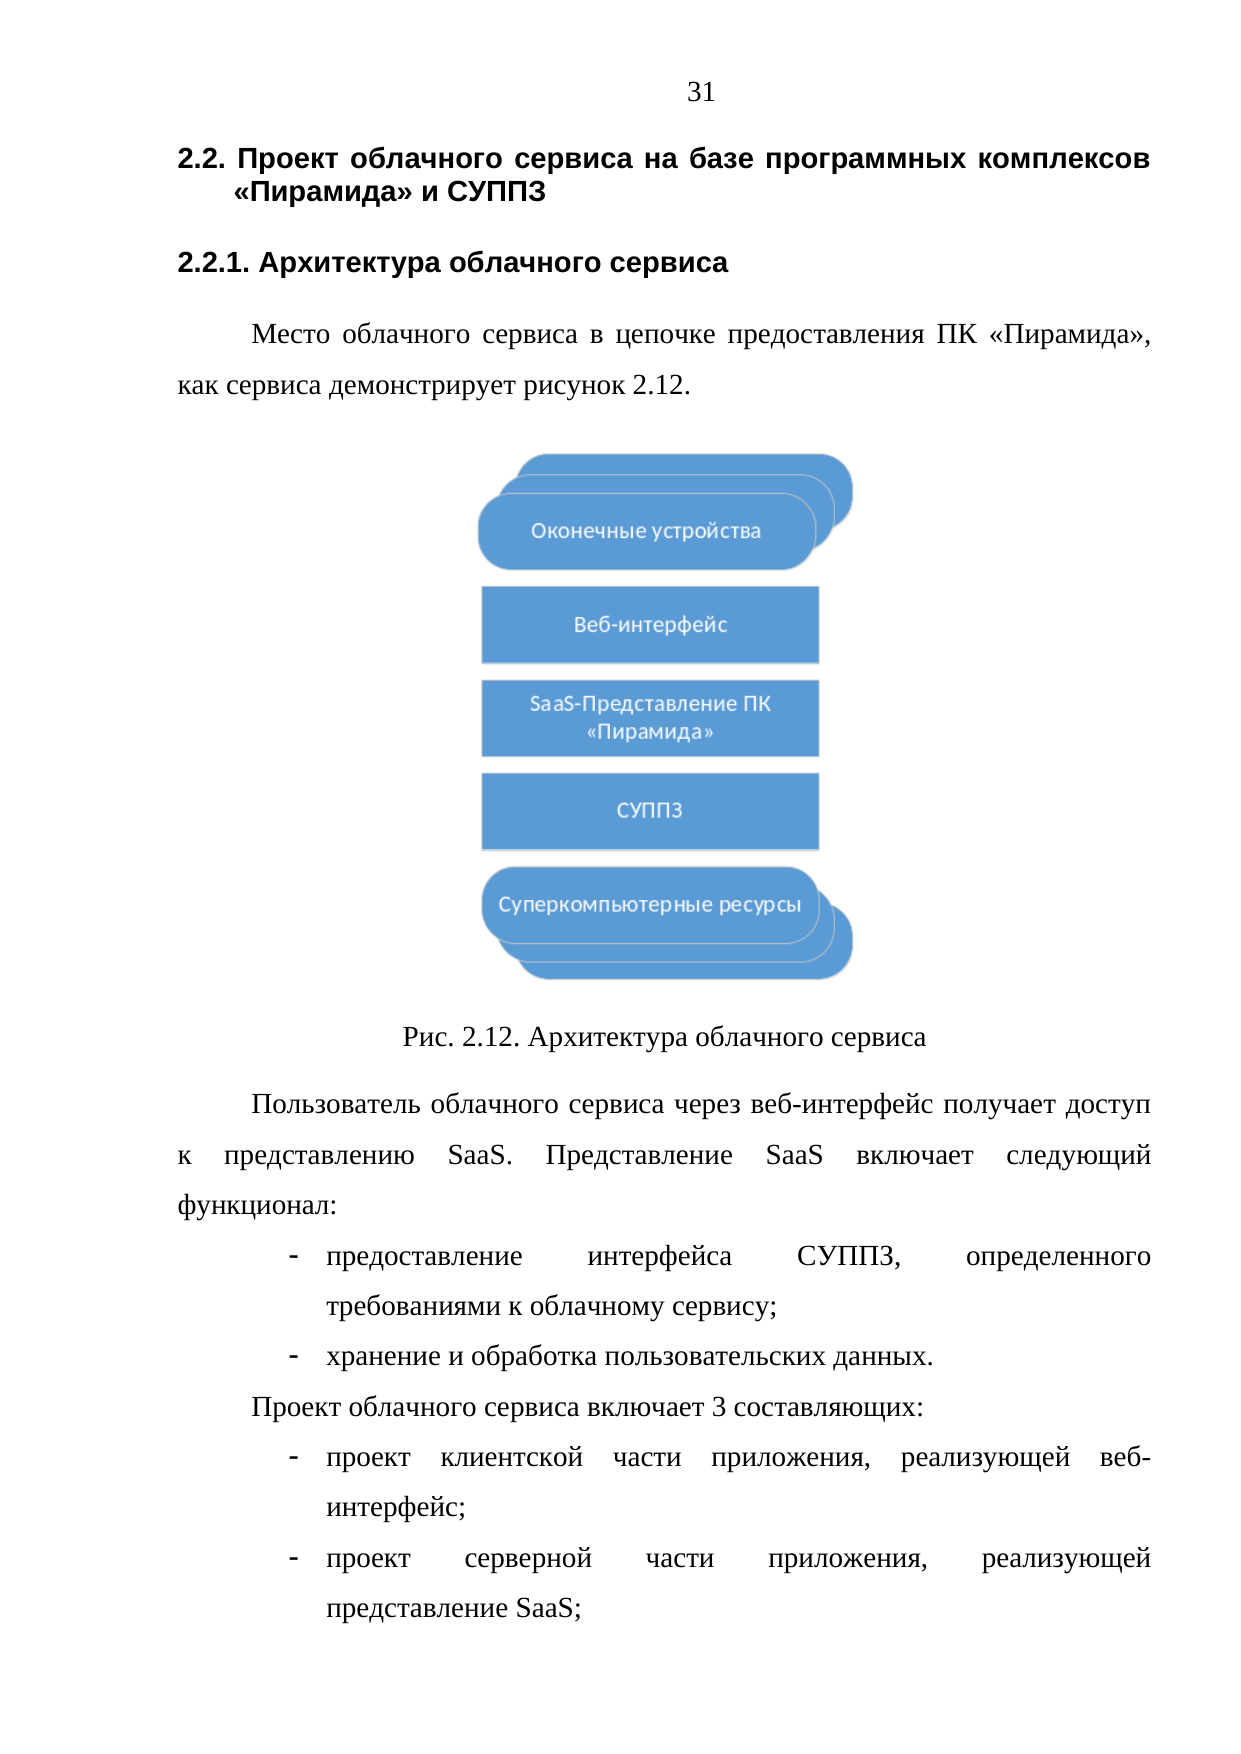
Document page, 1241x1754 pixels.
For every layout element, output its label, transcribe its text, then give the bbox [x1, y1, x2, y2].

text Пользователь облачного сервиса через веб-интерфейс получает доступ к представлению SaaS. Представление SaaS включает следующий функционал: [177, 1087, 1152, 1221]
subtitle 2.2. Проект облачного сервиса на базе программных комплексов «Пирамида» и СУППЗ [177, 141, 1152, 208]
list проект серверной части приложения, реализующей представление SaaS; [288, 1540, 1152, 1624]
list хранение и обработка пользовательских данных. [288, 1338, 1152, 1372]
list предоставление интерфейса СУППЗ, определенного требованиями к облачному сервису; [288, 1238, 1152, 1322]
list проект клиентской части приложения, реализующей веб-интерфейс; [288, 1439, 1152, 1523]
subtitle 2.2.1. Архитектура облачного сервиса [177, 245, 1152, 279]
text Проект облачного сервиса включает 3 составляющих: [177, 1389, 1152, 1422]
text Место облачного сервиса в цепочке предоставления ПК «Пирамида», как сервиса демонстрирует рисунок 2.12. [177, 316, 1152, 400]
text Рис. 2.12. Архитектура облачного сервиса [177, 1019, 1152, 1053]
